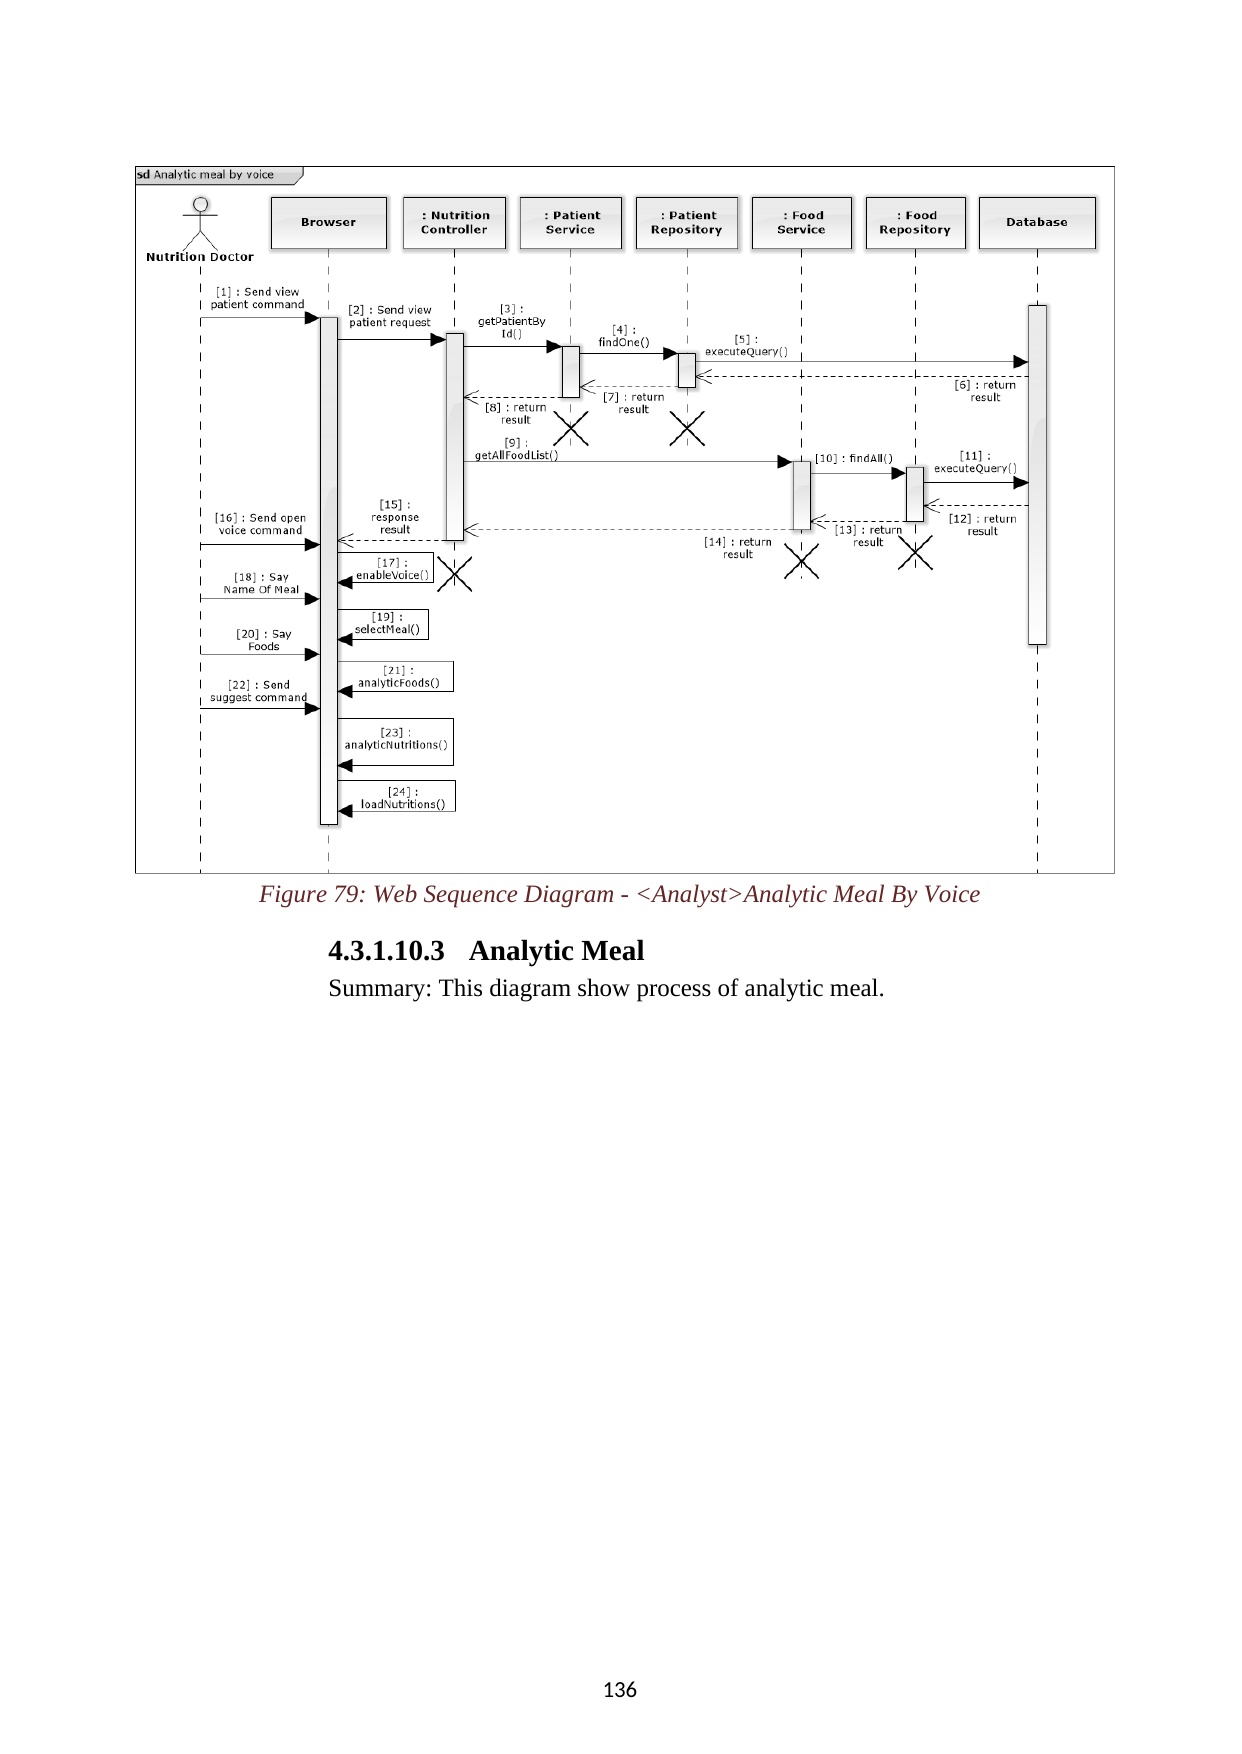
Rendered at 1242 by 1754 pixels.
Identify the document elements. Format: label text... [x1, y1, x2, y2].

subtitle Analytic Meal [214, 933, 1146, 966]
text Figure 79: Web Sequence Diagram - <Analyst>Analytic Meal By Voice [94, 879, 1146, 908]
text Summary: This diagram show process of analytic meal. [328, 973, 1146, 1001]
picture [131, 162, 1121, 880]
